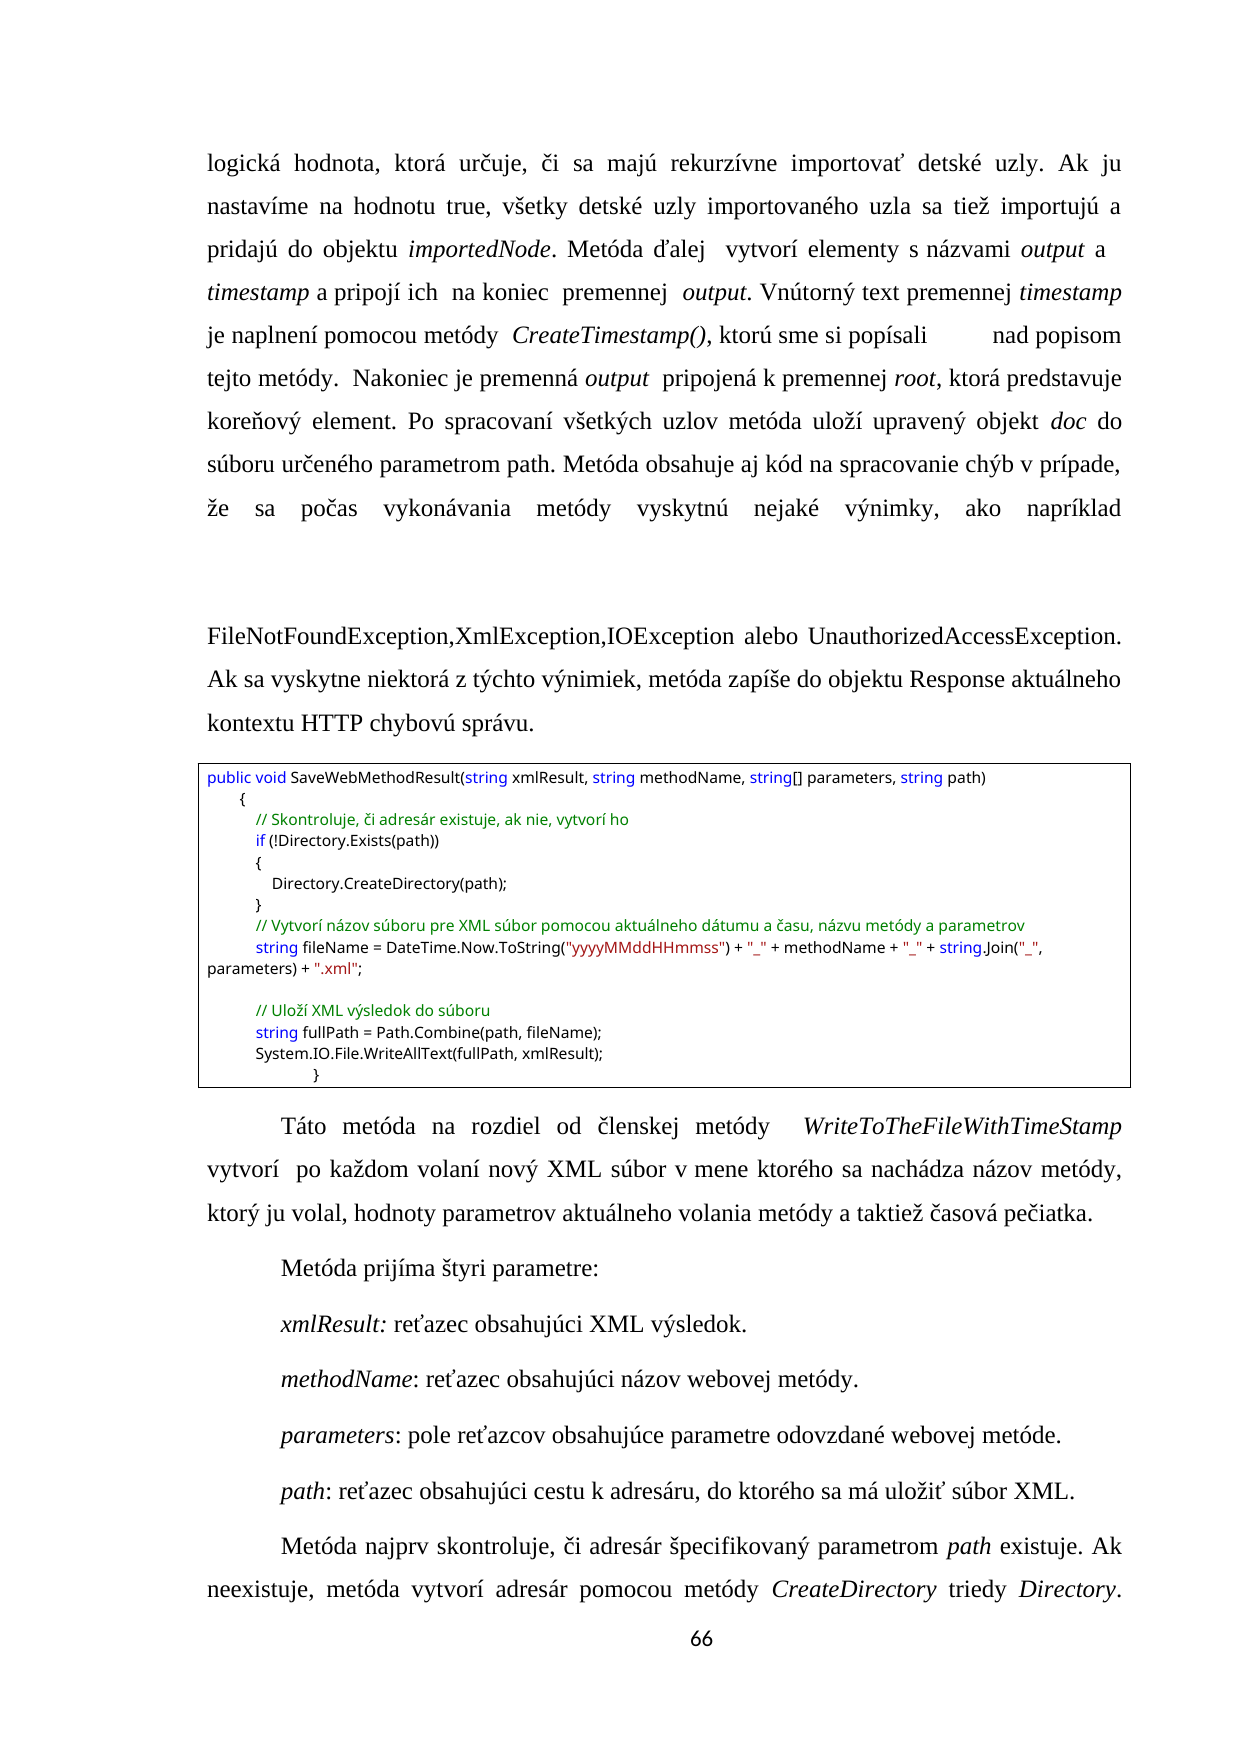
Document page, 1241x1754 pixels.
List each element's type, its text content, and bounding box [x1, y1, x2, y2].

text Táto metóda na rozdiel od členskej metódy WriteToTheFileWithTimeStamp vytvorí po každom volaní nový XML súbor v mene ktorého sa nachádza názov metódy, ktorý ju volal, hodnoty parametrov aktuálneho volania metódy a taktiež časová pečiatka. [207, 1111, 1122, 1226]
text public void SaveWebMethodResult(string xmlResult, string methodName, string[] parameters, string path) [199, 764, 1130, 788]
text if (!Directory.Exists(path)) [207, 830, 1122, 851]
text string fullPath = Path.Combine(path, fileName); [207, 1021, 1122, 1043]
text Directory.CreateDirectory(path); [207, 873, 1122, 894]
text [207, 148, 1122, 736]
text path: reťazec obsahujúci cestu k adresáru, do ktorého sa má uložiť súbor XML. [207, 1476, 1122, 1504]
text } [207, 894, 1122, 915]
text System.IO.File.WriteAllText(fullPath, xmlResult); [207, 1043, 1122, 1061]
text } [199, 1061, 1130, 1087]
text xmlResult: reťazec obsahujúci XML výsledok. [207, 1309, 1122, 1338]
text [207, 1531, 1122, 1603]
text string fileName = DateTime.Now.ToString("yyyyMMddHHmmss") + "_" + methodName + "_" + string.Join("_", parameters) + ".xml"; [207, 936, 1122, 979]
text // Skontroluje, či adresár existuje, ak nie, vytvorí ho [207, 809, 1122, 830]
text Metóda prijíma štyri parametre: [207, 1253, 1122, 1282]
text // Uloží XML výsledok do súboru [207, 1000, 1122, 1021]
text methodName: reťazec obsahujúci názov webovej metódy. [207, 1364, 1122, 1393]
text parameters: pole reťazcov obsahujúce parametre odovzdané webovej metóde. [207, 1420, 1122, 1449]
text // Vytvorí názov súboru pre XML súbor pomocou aktuálneho dátumu a času, názvu metódy a parametrov [207, 915, 1122, 936]
text { [207, 851, 1122, 873]
text { [207, 788, 1122, 809]
